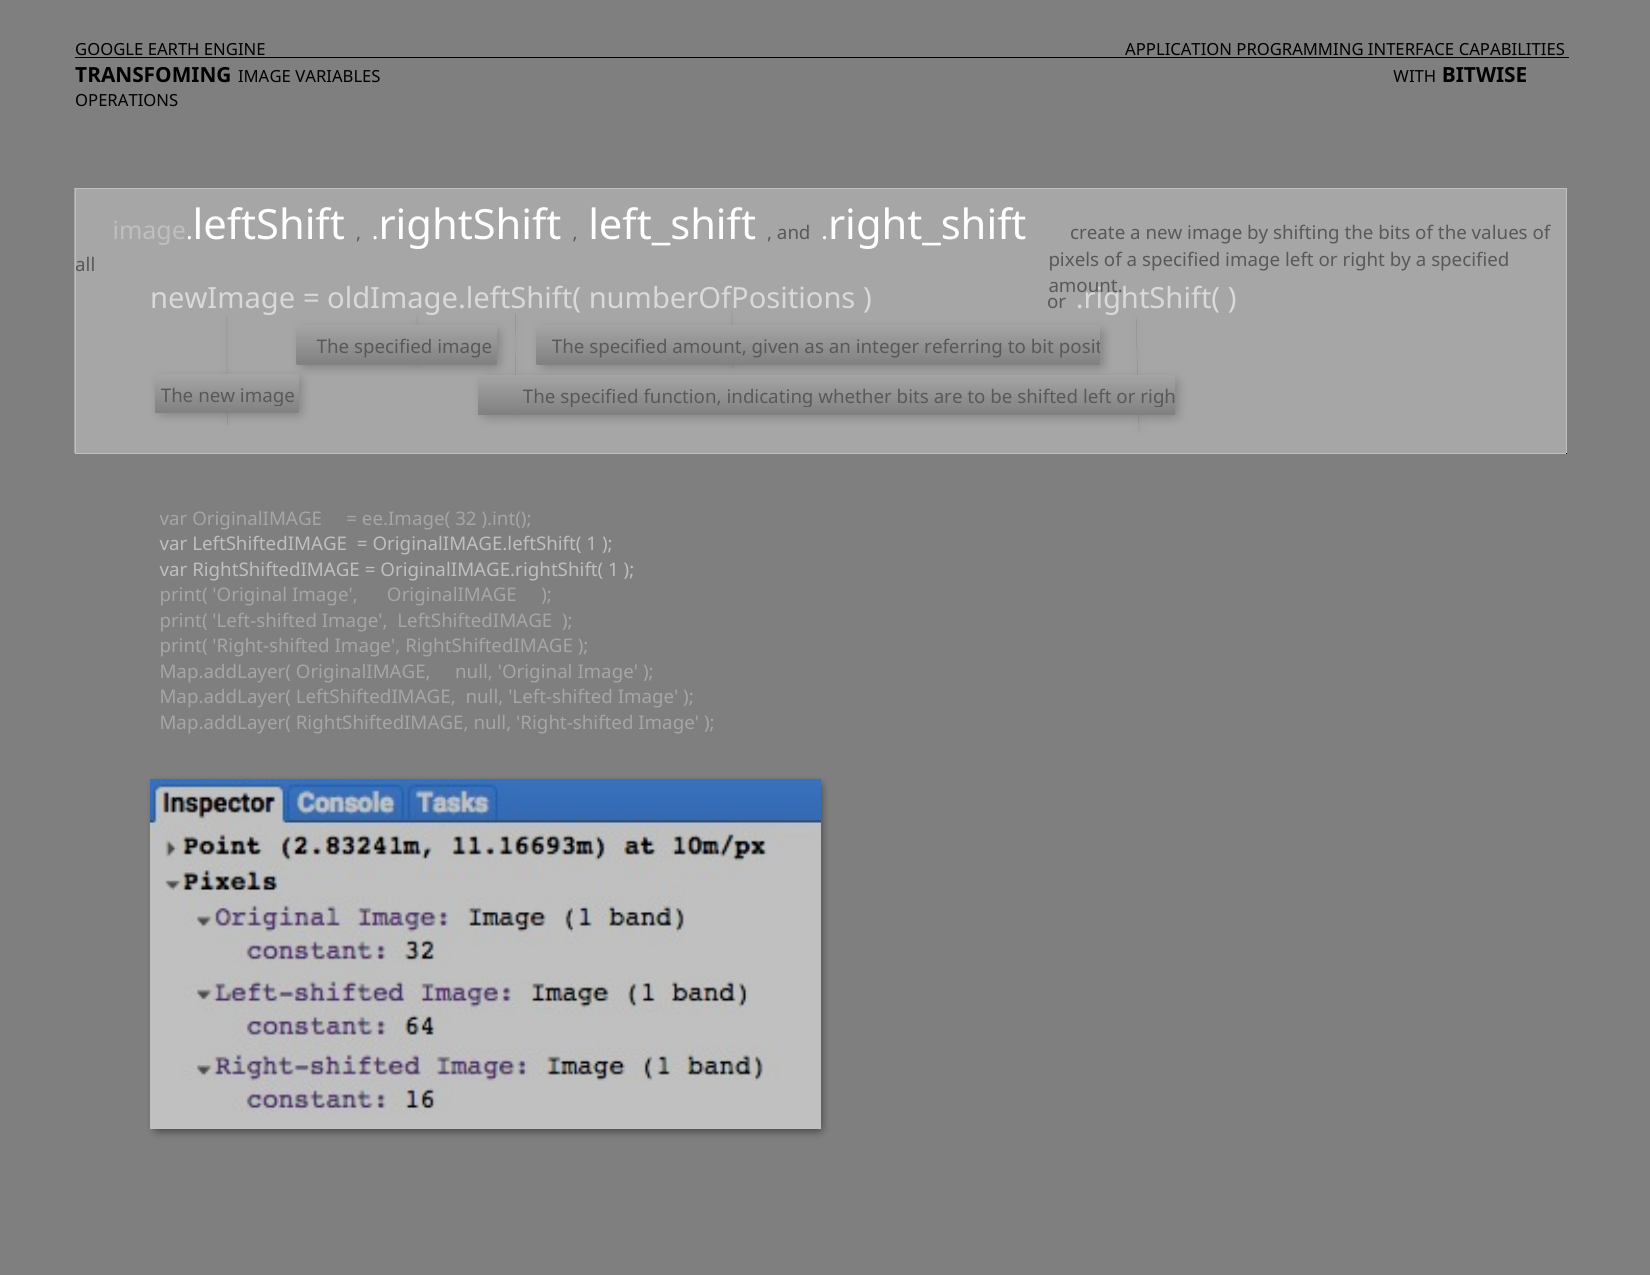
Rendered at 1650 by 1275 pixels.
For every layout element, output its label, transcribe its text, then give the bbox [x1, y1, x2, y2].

text TRANSFOMING IMAGE VARIABLES WITH BITWISE OPERATIONS [75, 60, 1575, 111]
text newImage = oldImage.leftShift( numberOfPositions ) or .rightShift( ) [76, 270, 1566, 310]
text print( 'Right-shifted Image', RightShiftedIMAGE ); [159, 632, 1650, 658]
text image.leftShift , .rightShift , left_shift , and .right_shift create a new image by shifting the bits of the values of all [76, 189, 1566, 270]
text var RightShiftedIMAGE = OriginalIMAGE.rightShift( 1 ); [159, 556, 1650, 581]
text GOOGLE EARTH ENGINE APPLICATION PROGRAMMING INTERFACE CAPABILITIES [75, 37, 1650, 60]
text Map.addLayer( OriginalIMAGE, null, 'Original Image' ); [159, 658, 1650, 683]
picture [150, 779, 821, 1129]
text var LeftShiftedIMAGE = OriginalIMAGE.leftShift( 1 ); [159, 530, 1650, 556]
text Map.addLayer( RightShiftedIMAGE, null, 'Right-shifted Image' ); [159, 709, 1650, 734]
text Map.addLayer( LeftShiftedIMAGE, null, 'Left-shifted Image' ); [159, 683, 1650, 709]
text var OriginalIMAGE = ee.Image( 32 ).int(); [159, 505, 1650, 530]
text print( 'Original Image', OriginalIMAGE ); [159, 581, 1650, 607]
text print( 'Left-shifted Image', LeftShiftedIMAGE ); [159, 607, 1650, 632]
